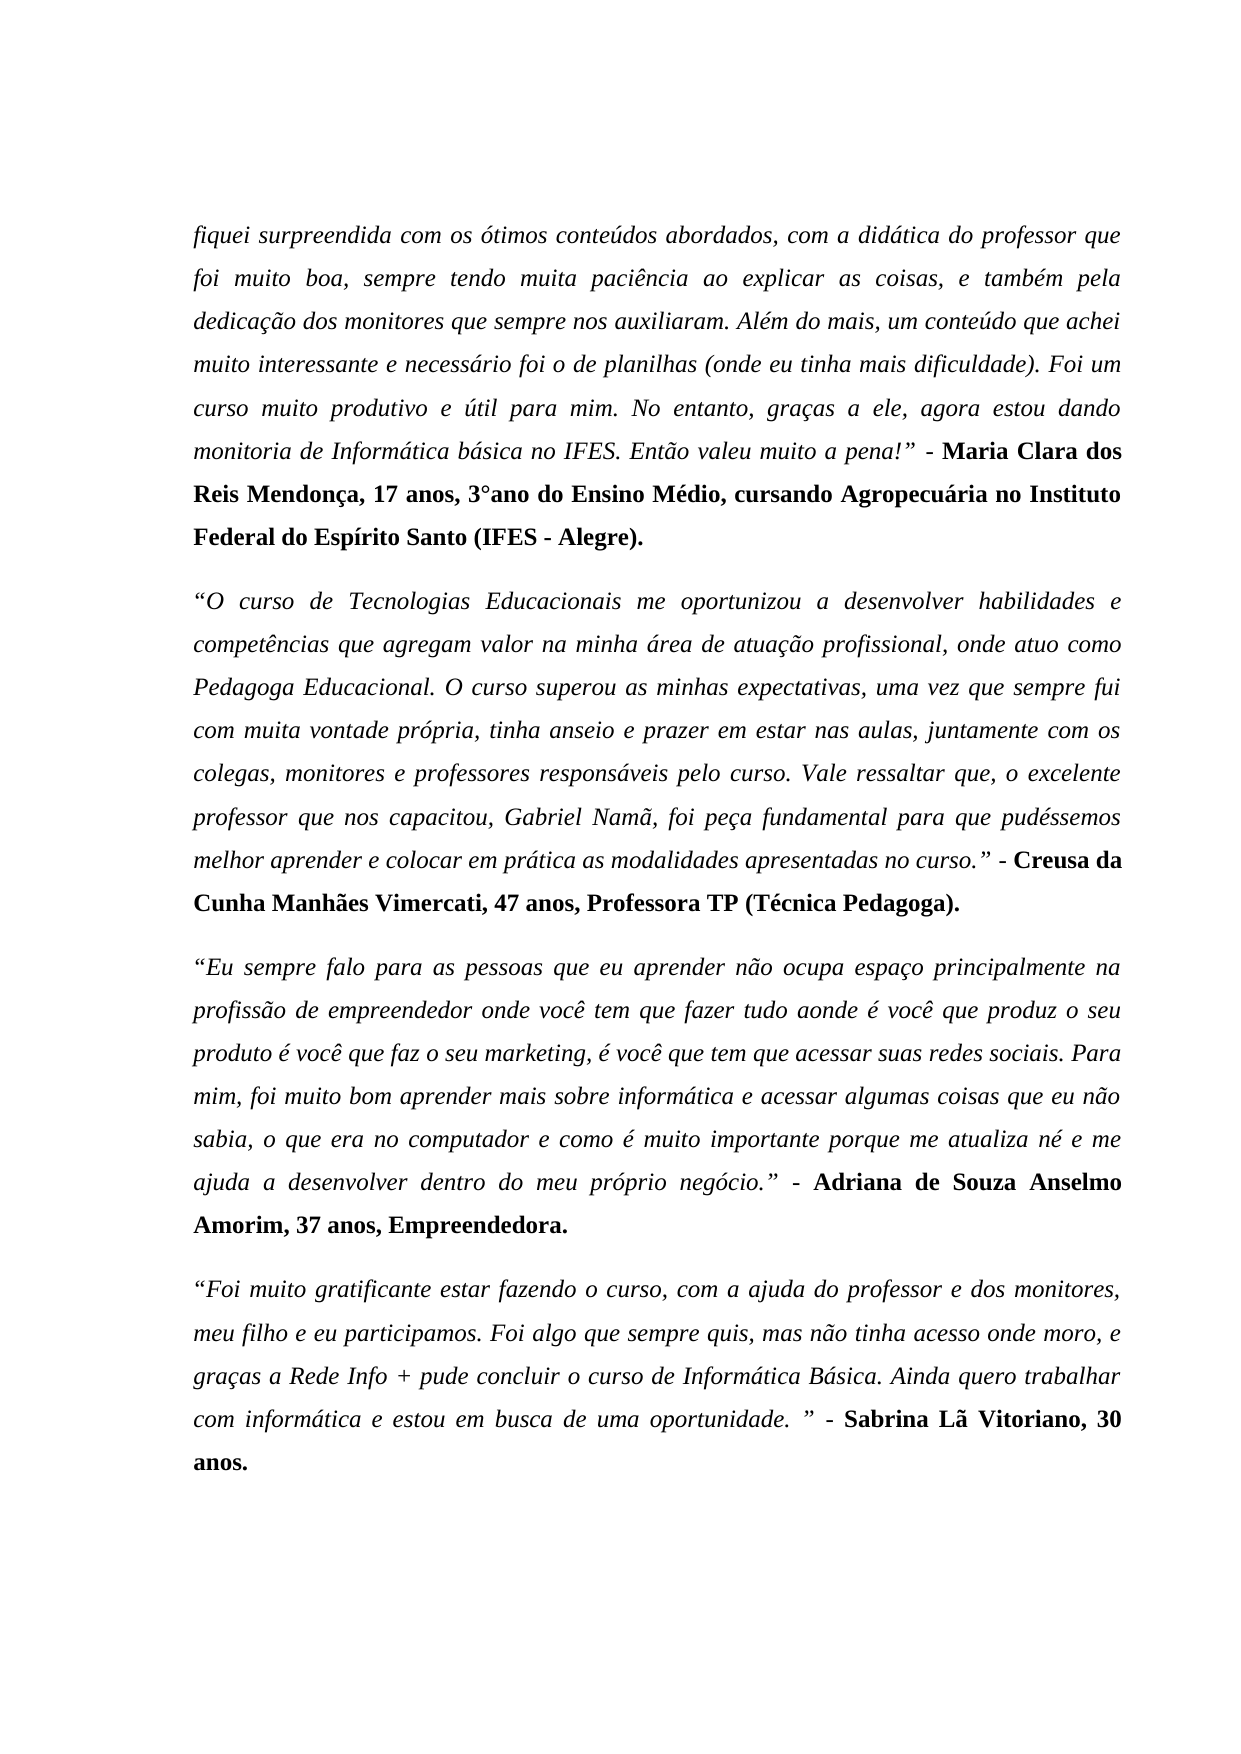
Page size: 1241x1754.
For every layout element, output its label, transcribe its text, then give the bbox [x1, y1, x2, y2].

text “O curso de Tecnologias Educacionais me oportunizou a desenvolver habilidades e competências que agregam valor na minha área de atuação profissional, onde atuo como Pedagoga Educacional. O curso superou as minhas expectativas, uma vez que sempre fui com muita vontade própria, tinha anseio e prazer em estar nas aulas, juntamente com os colegas, monitores e professores responsáveis pelo curso. Vale ressaltar que, o excelente professor que nos capacitou, Gabriel Namã, foi peça fundamental para que pudéssemos melhor aprender e colocar em prática as modalidades apresentadas no curso.” - Creusa da Cunha Manhães Vimercati, 47 anos, Professora TP (Técnica Pedagoga). [192, 586, 1122, 917]
text “Foi muito gratificante estar fazendo o curso, com a ajuda do professor e dos monitores, meu filho e eu participamos. Foi algo que sempre quis, mas não tinha acesso onde moro, e graças a Rede Info + pude concluir o curso de Informática Básica. Ainda quero trabalhar com informática e estou em busca de uma oportunidade. ” - Sabrina Lã Vitoriano, 30 anos. [192, 1274, 1122, 1476]
text “Eu sempre falo para as pessoas que eu aprender não ocupa espaço principalmente na profissão de empreendedor onde você tem que fazer tudo aonde é você que produz o seu produto é você que faz o seu marketing, é você que tem que acessar suas redes sociais. Para mim, foi muito bom aprender mais sobre informática e acessar algumas coisas que eu não sabia, o que era no computador e como é muito importante porque me atualiza né e me ajuda a desenvolver dentro do meu próprio negócio.” - Adriana de Souza Anselmo Amorim, 37 anos, Empreendedora. [192, 952, 1122, 1239]
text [192, 220, 1122, 551]
